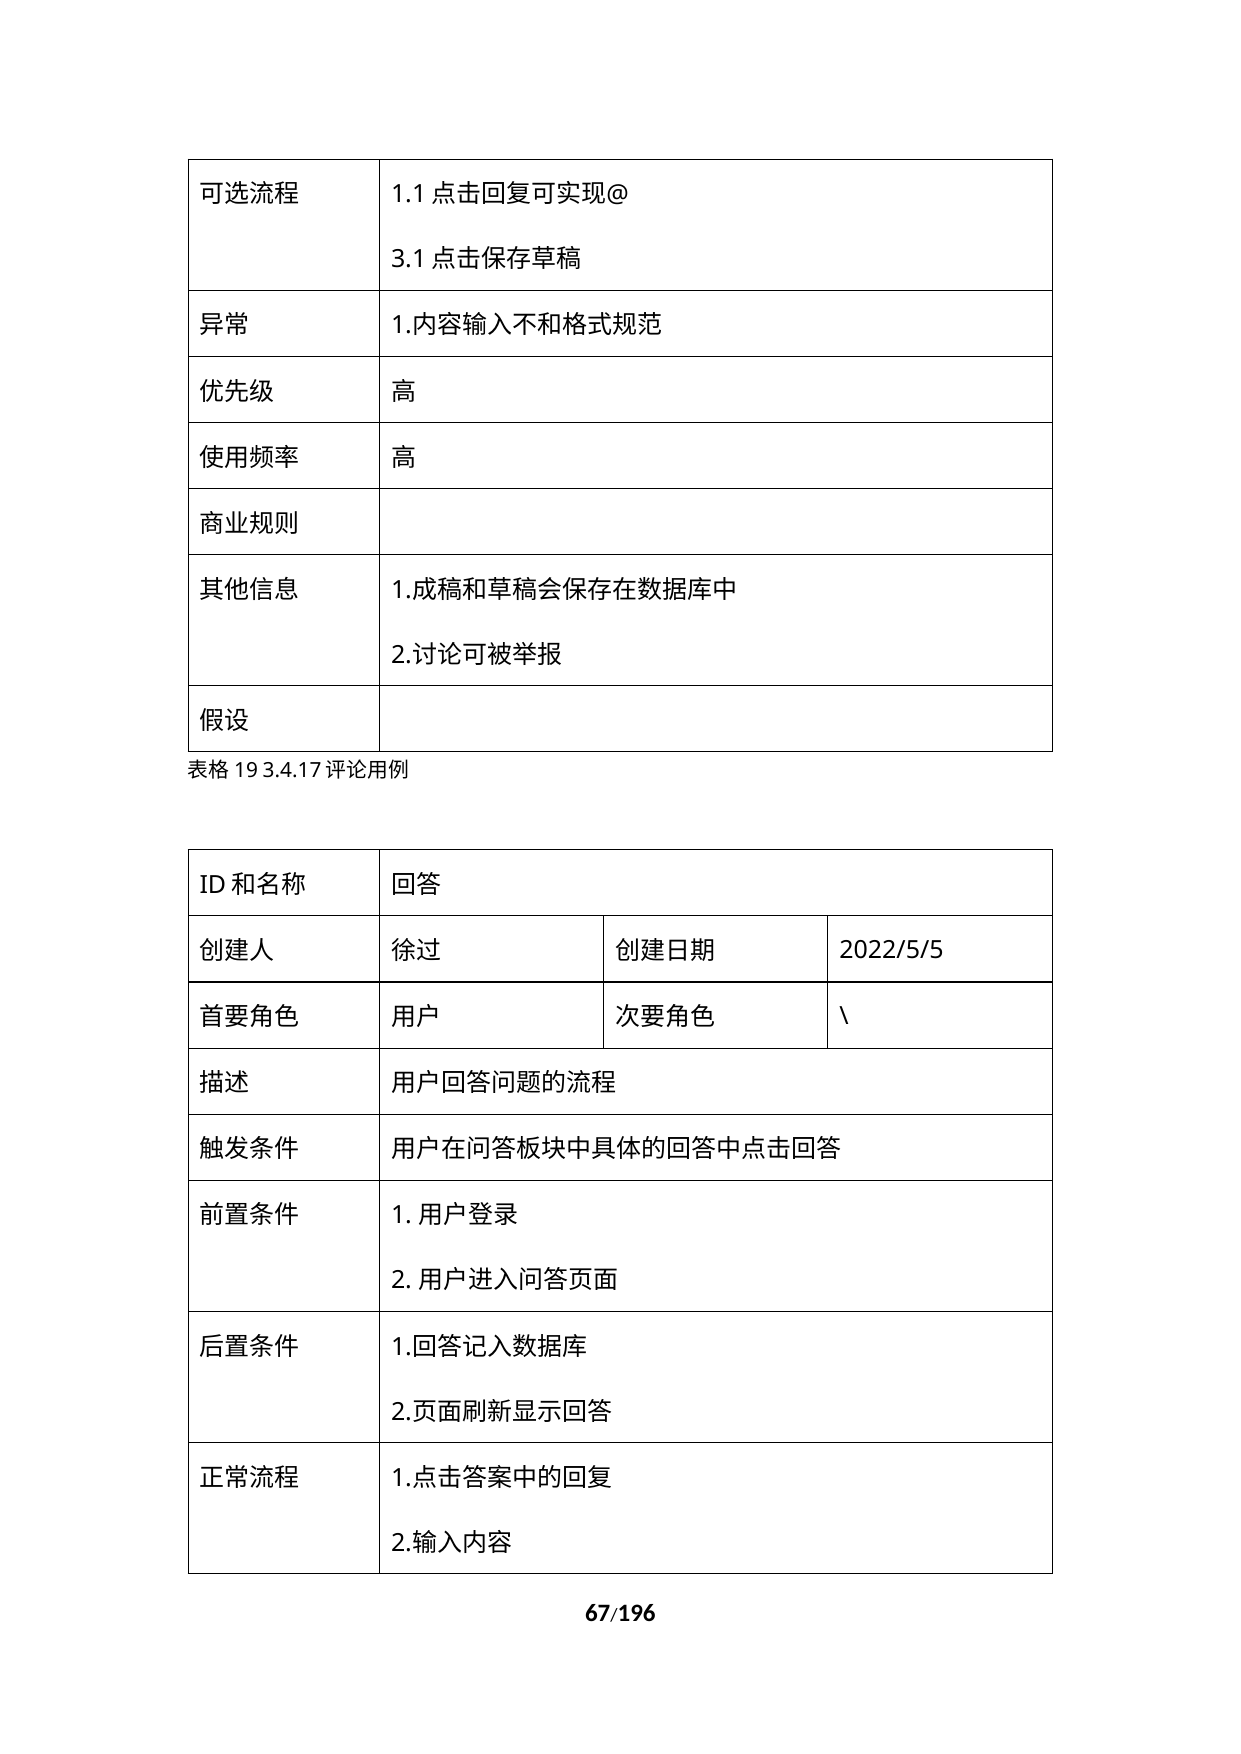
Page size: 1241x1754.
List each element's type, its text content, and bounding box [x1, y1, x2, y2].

table_cell 商业规则 [189, 489, 379, 554]
table_cell \ [828, 983, 1052, 1047]
table_cell 1. 用户登录 2. 用户进入问答页面 [380, 1181, 1052, 1311]
table_cell 1.回答记入数据库 2.页面刷新显示回答 [380, 1312, 1052, 1442]
table_header 回答 [380, 850, 1052, 915]
table_cell 触发条件 [189, 1115, 379, 1179]
table_cell 前置条件 [189, 1181, 379, 1311]
table_cell 后置条件 [189, 1312, 379, 1442]
table_cell 用户在问答板块中具体的回答中点击回答 [380, 1115, 1052, 1179]
table_cell 假设 [189, 686, 379, 751]
table_cell 徐过 [380, 916, 603, 981]
table_cell 首要角色 [189, 983, 379, 1047]
table_cell 高 [380, 357, 1052, 422]
table_cell 异常 [189, 291, 379, 356]
table_cell 1.成稿和草稿会保存在数据库中 2.讨论可被举报 [380, 555, 1052, 685]
table_cell 其他信息 [189, 555, 379, 685]
table_cell 创建人 [189, 916, 379, 981]
table_cell 使用频率 [189, 423, 379, 488]
table_cell 用户 [380, 983, 603, 1047]
table_cell 1.1点击回复可实现@ 3.1点击保存草稿 [380, 160, 1052, 289]
table_cell 正常流程 [189, 1443, 379, 1573]
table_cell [380, 1443, 1052, 1573]
table_cell 优先级 [189, 357, 379, 422]
table_header ID和名称 [189, 850, 379, 915]
table_cell 次要角色 [604, 983, 827, 1047]
table_cell [380, 489, 1052, 554]
table_cell [380, 686, 1052, 751]
table_cell 可选流程 [189, 160, 379, 289]
table_cell 2022/5/5 [828, 916, 1052, 981]
text 表格 19 3.4.17评论用例 [187, 752, 1053, 784]
table_cell 描述 [189, 1049, 379, 1113]
table_cell 创建日期 [604, 916, 827, 981]
table_cell 1.内容输入不和格式规范 [380, 291, 1052, 356]
table_cell 用户回答问题的流程 [380, 1049, 1052, 1113]
table_cell 高 [380, 423, 1052, 488]
